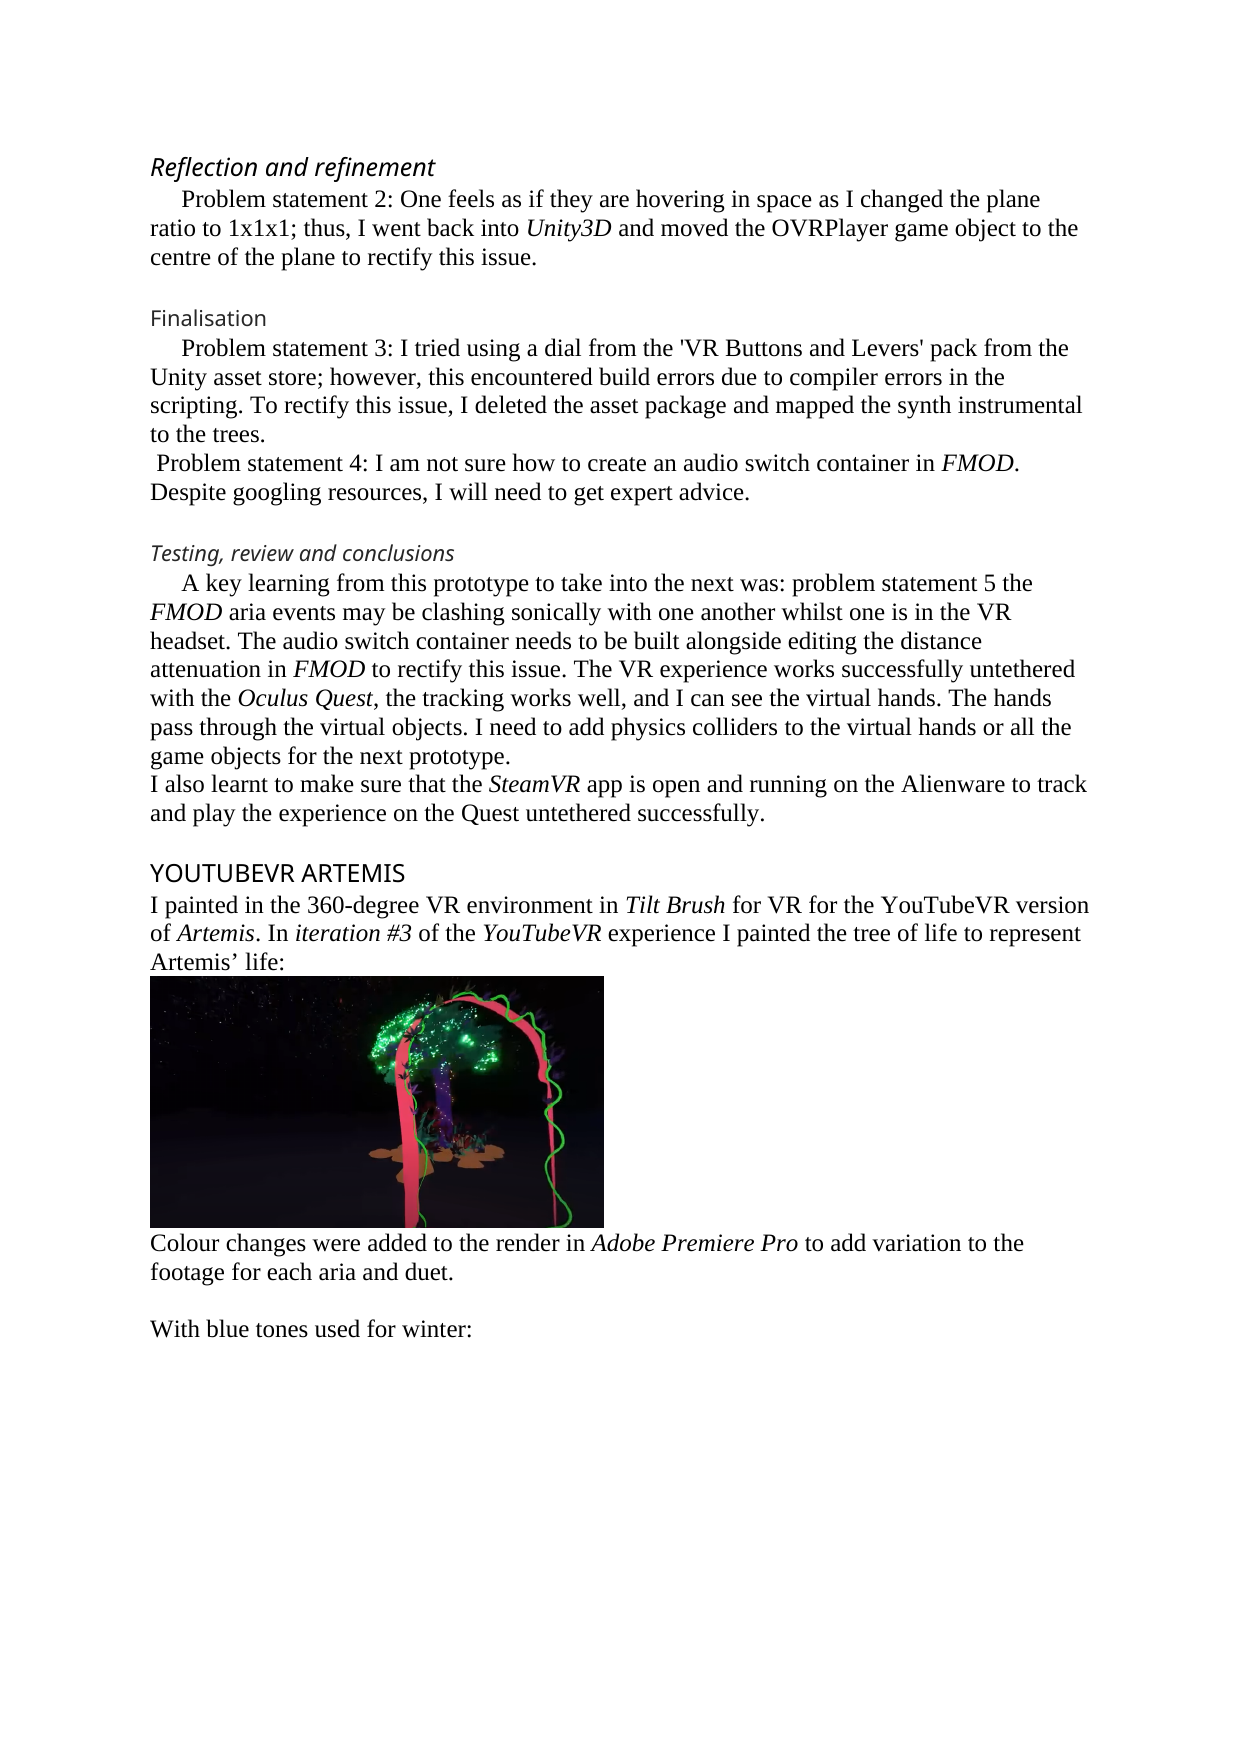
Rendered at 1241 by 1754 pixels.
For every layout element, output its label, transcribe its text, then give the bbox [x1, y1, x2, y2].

text Finalisation [150, 303, 1090, 333]
text I painted in the 360-degree VR environment in Tilt Brush for VR for the YouTubeVR version of Artemis. In iteration #3 of the YouTubeVR experience I painted the tree of life to represent Artemis’ life: [150, 890, 1090, 976]
text With blue tones used for winter: [150, 1314, 1090, 1343]
text I also learnt to make sure that the SteamVR app is open and running on the Alienware to track and play the experience on the Quest untethered successfully. [150, 769, 1090, 827]
text Colour changes were added to the render in Adobe Premiere Pro to add variation to the footage for each aria and duet. [150, 1228, 1090, 1285]
text Testing, review and conclusions [150, 538, 1090, 568]
picture [150, 976, 604, 1228]
text Problem statement 2: One feels as if they are hovering in space as I changed the plane ratio to 1x1x1; thus, I went back into Unity3D and moved the OVRPlayer game object to the centre of the plane to rectify this issue. [150, 184, 1090, 270]
text Problem statement 3: I tried using a dial from the 'VR Buttons and Levers' pack from the Unity asset store; however, this encountered build errors due to compiler errors in the scripting. To rectify this issue, I deleted the asset package and mapped the synth instrumental to the trees. [150, 333, 1090, 448]
text YOUTUBEVR ARTEMIS [150, 856, 1090, 890]
text Problem statement 4: I am not sure how to create an audio switch container in FMOD. Despite googling resources, I will need to get expert advice. [150, 448, 1090, 506]
text A key learning from this prototype to take into the next was: problem statement 5 the FMOD aria events may be clashing sonically with one another whilst one is in the VR headset. The audio switch container needs to be built alongside editing the distance attenuation in FMOD to rectify this issue. The VR experience works successfully untethered with the Oculus Quest, the tracking works well, and I can see the virtual hands. The hands pass through the virtual objects. I need to add physics colliders to the virtual hands or all the game objects for the next prototype. [150, 568, 1090, 769]
text Reflection and refinement [150, 150, 1090, 184]
